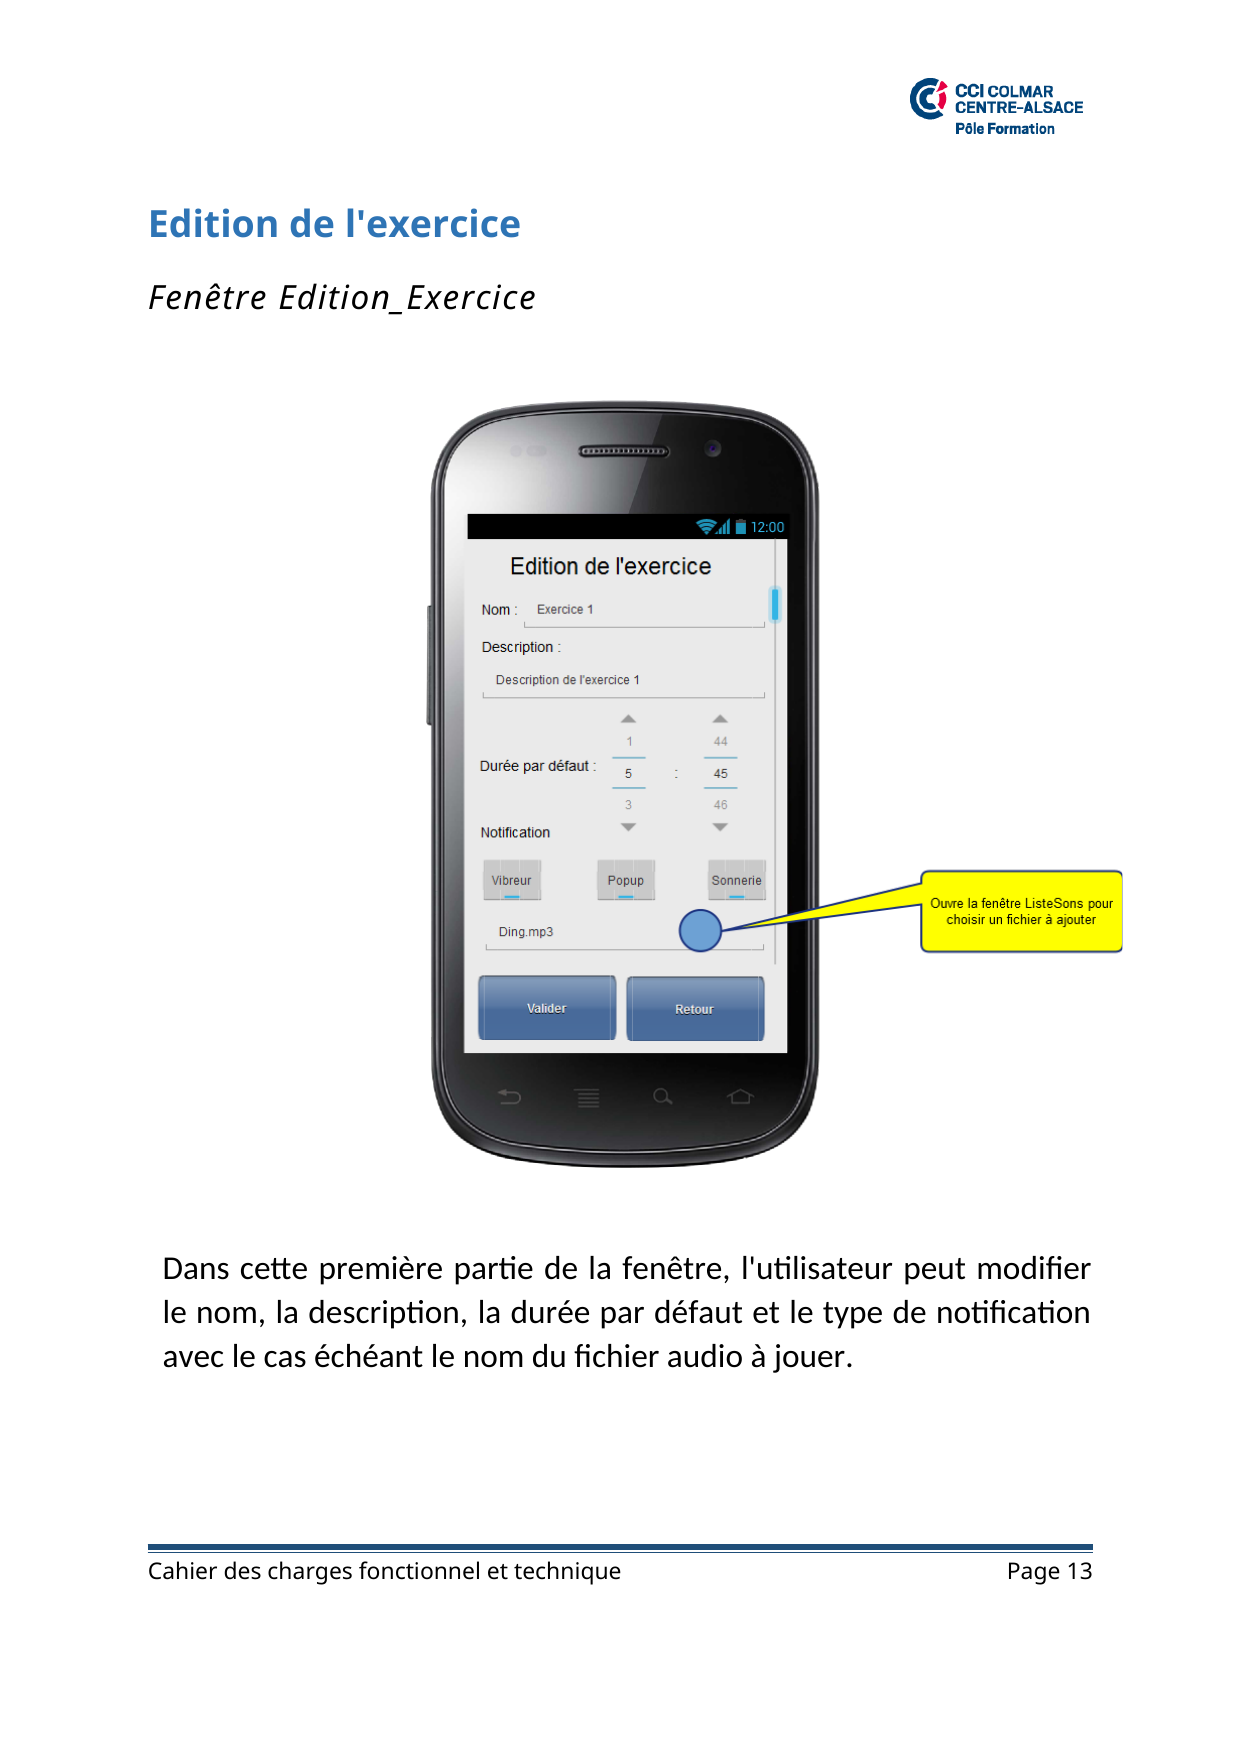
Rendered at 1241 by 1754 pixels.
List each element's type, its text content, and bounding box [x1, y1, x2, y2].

picture [899, 73, 1093, 139]
subtitle Edition de l'exercice [148, 198, 1093, 249]
subtitle Fenêtre Edition_Exercice [148, 274, 1093, 319]
picture [147, 400, 1123, 1168]
text Dans cette première partie de la fenêtre, l'utilisateur peut modifier le nom, la description, la durée par défaut et le type de notification avec le cas échéant le nom du fichier audio à jouer. [162, 1247, 1093, 1376]
